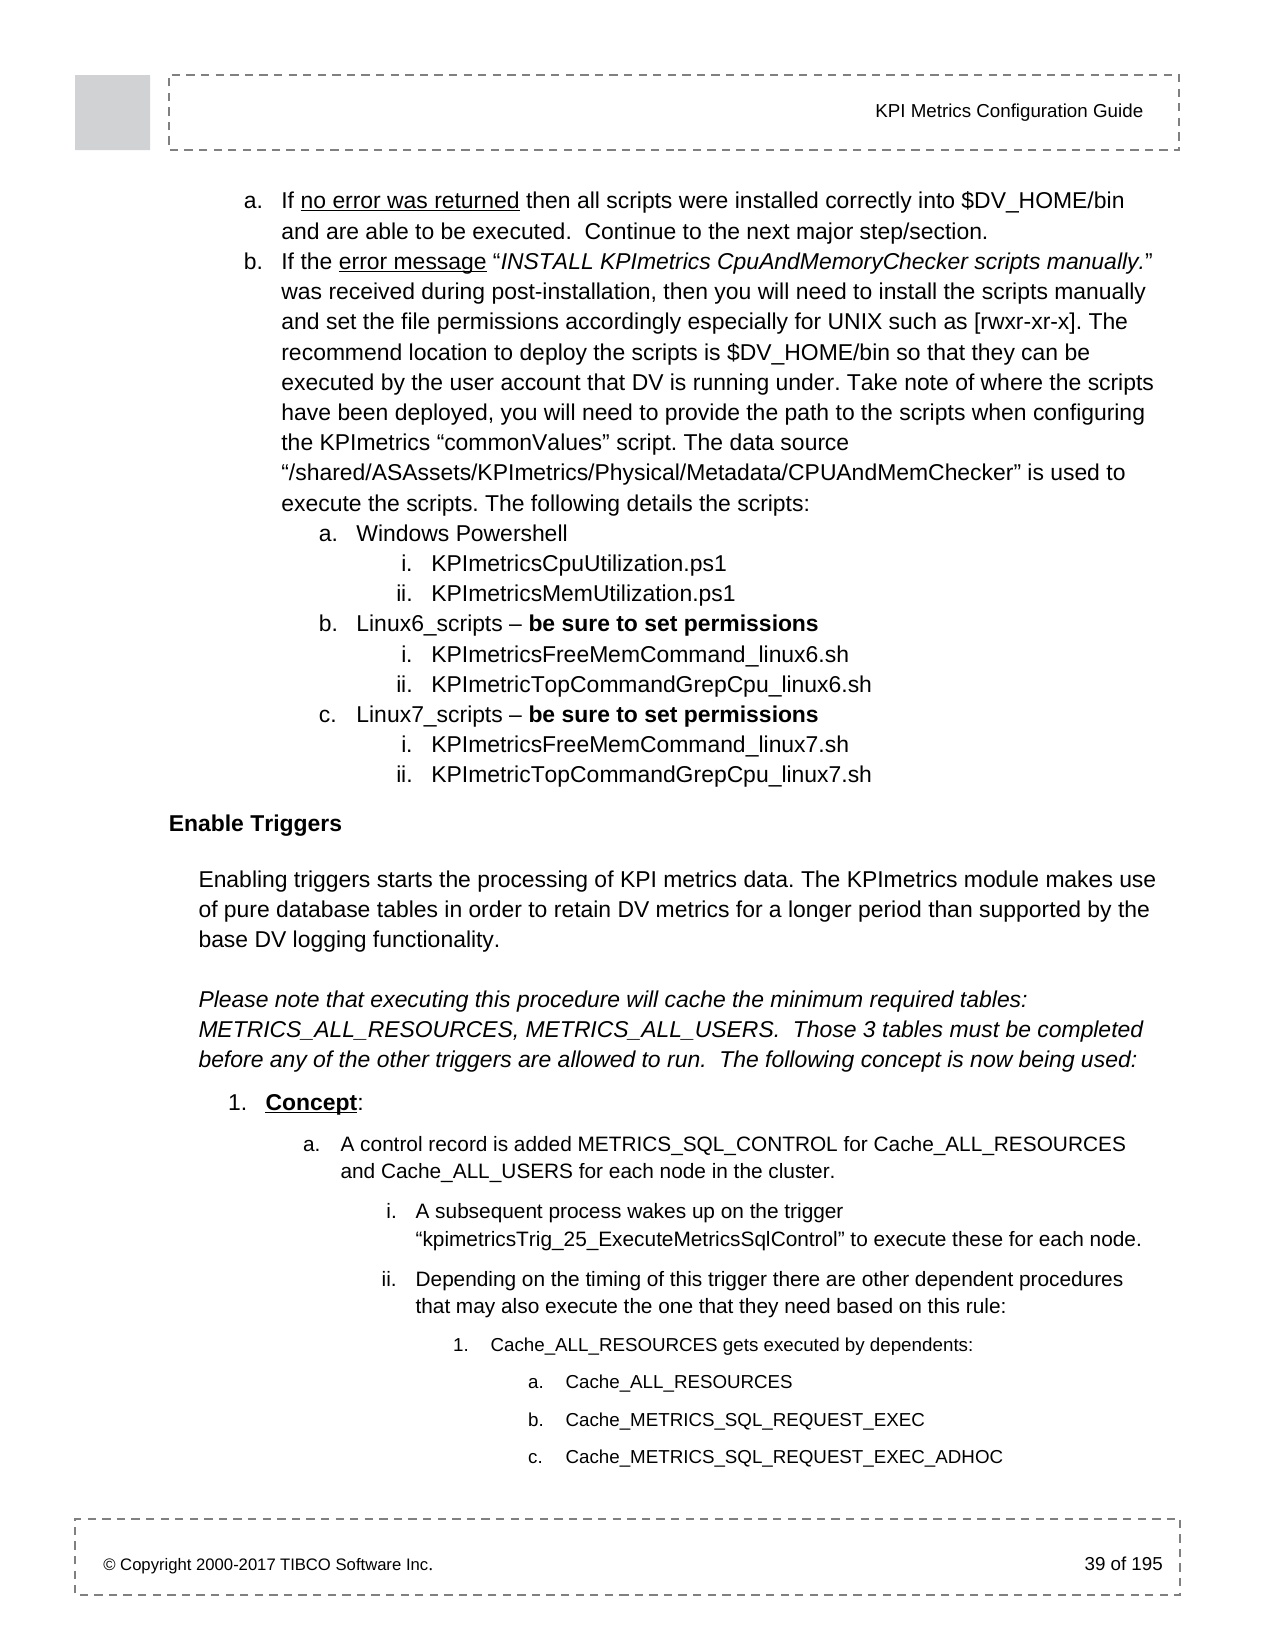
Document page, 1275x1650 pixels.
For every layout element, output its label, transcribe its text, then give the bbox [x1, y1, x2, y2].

list KPImetricsFreeMemCommand_linux6.sh [412, 641, 1162, 667]
list Cache_METRICS_SQL_REQUEST_EXEC [528, 1409, 1162, 1430]
list Linux6_scripts – be sure to set permissions [319, 610, 1162, 637]
list Linux7_scripts – be sure to set permissions [319, 701, 1162, 727]
list A subsequent process wakes up on the trigger “kpimetricsTrig_25_ExecuteMetricsSqlControl” to execute these for each node. [397, 1199, 1162, 1251]
list Concept: [228, 1089, 1162, 1115]
list Cache_ALL_RESOURCES gets executed by dependents: [453, 1334, 1162, 1356]
list KPImetricsMemUtilization.ps1 [412, 580, 1162, 607]
text Please note that executing this procedure will cache the minimum required tables: METRICS_ALL_RESOURCES, METRICS_ALL_USERS. Those 3 tables must be completed before any of the other triggers are allowed to run. The following concept is now being used: [198, 986, 1162, 1072]
list KPImetricTopCommandGrepCpu_linux6.sh [412, 671, 1162, 697]
list KPImetricsFreeMemCommand_linux7.sh [412, 731, 1162, 758]
list Depending on the timing of this trigger there are other dependent procedures that may also execute the one that they need based on this rule: [397, 1267, 1162, 1318]
list KPImetricTopCommandGrepCpu_linux7.sh [412, 761, 1162, 788]
list Windows Powershell [319, 520, 1162, 546]
text Enabling triggers starts the processing of KPI metrics data. The KPImetrics module makes use of pure database tables in order to retain DV metrics for a longer period than supported by the base DV logging functionality. [198, 866, 1162, 953]
list If the error message “INSTALL KPImetrics CpuAndMemoryChecker scripts manually.” was received during post-installation, then you will need to install the scripts manually and set the file permissions accordingly especially for UNIX such as [rwxr-xr-x]. The recommend location to deploy the scripts is $DV_HOME/bin so that they can be executed by the user account that DV is running under. Take note of where the scripts have been deployed, you will need to provide the path to the scripts when configuring the KPImetrics “commonValues” script. The data source “/shared/ASAssets/KPImetrics/Physical/Metadata/CPUAndMemChecker” is used to execute the scripts. The following details the scripts: [244, 248, 1162, 516]
list KPImetricsCpuUtilization.ps1 [412, 550, 1162, 576]
list Cache_METRICS_SQL_REQUEST_EXEC_ADHOC [528, 1446, 1162, 1467]
list If no error was returned then all scripts were installed correctly into $DV_HOME/bin and are able to be executed. Continue to the next major step/section. [244, 187, 1162, 244]
list Cache_ALL_RESOURCES [528, 1371, 1162, 1393]
list A control record is added METRICS_SQL_CONTROL for Cache_ALL_RESOURCES and Cache_ALL_USERS for each node in the cluster. [303, 1132, 1162, 1183]
subtitle Enable Triggers [169, 810, 1162, 837]
